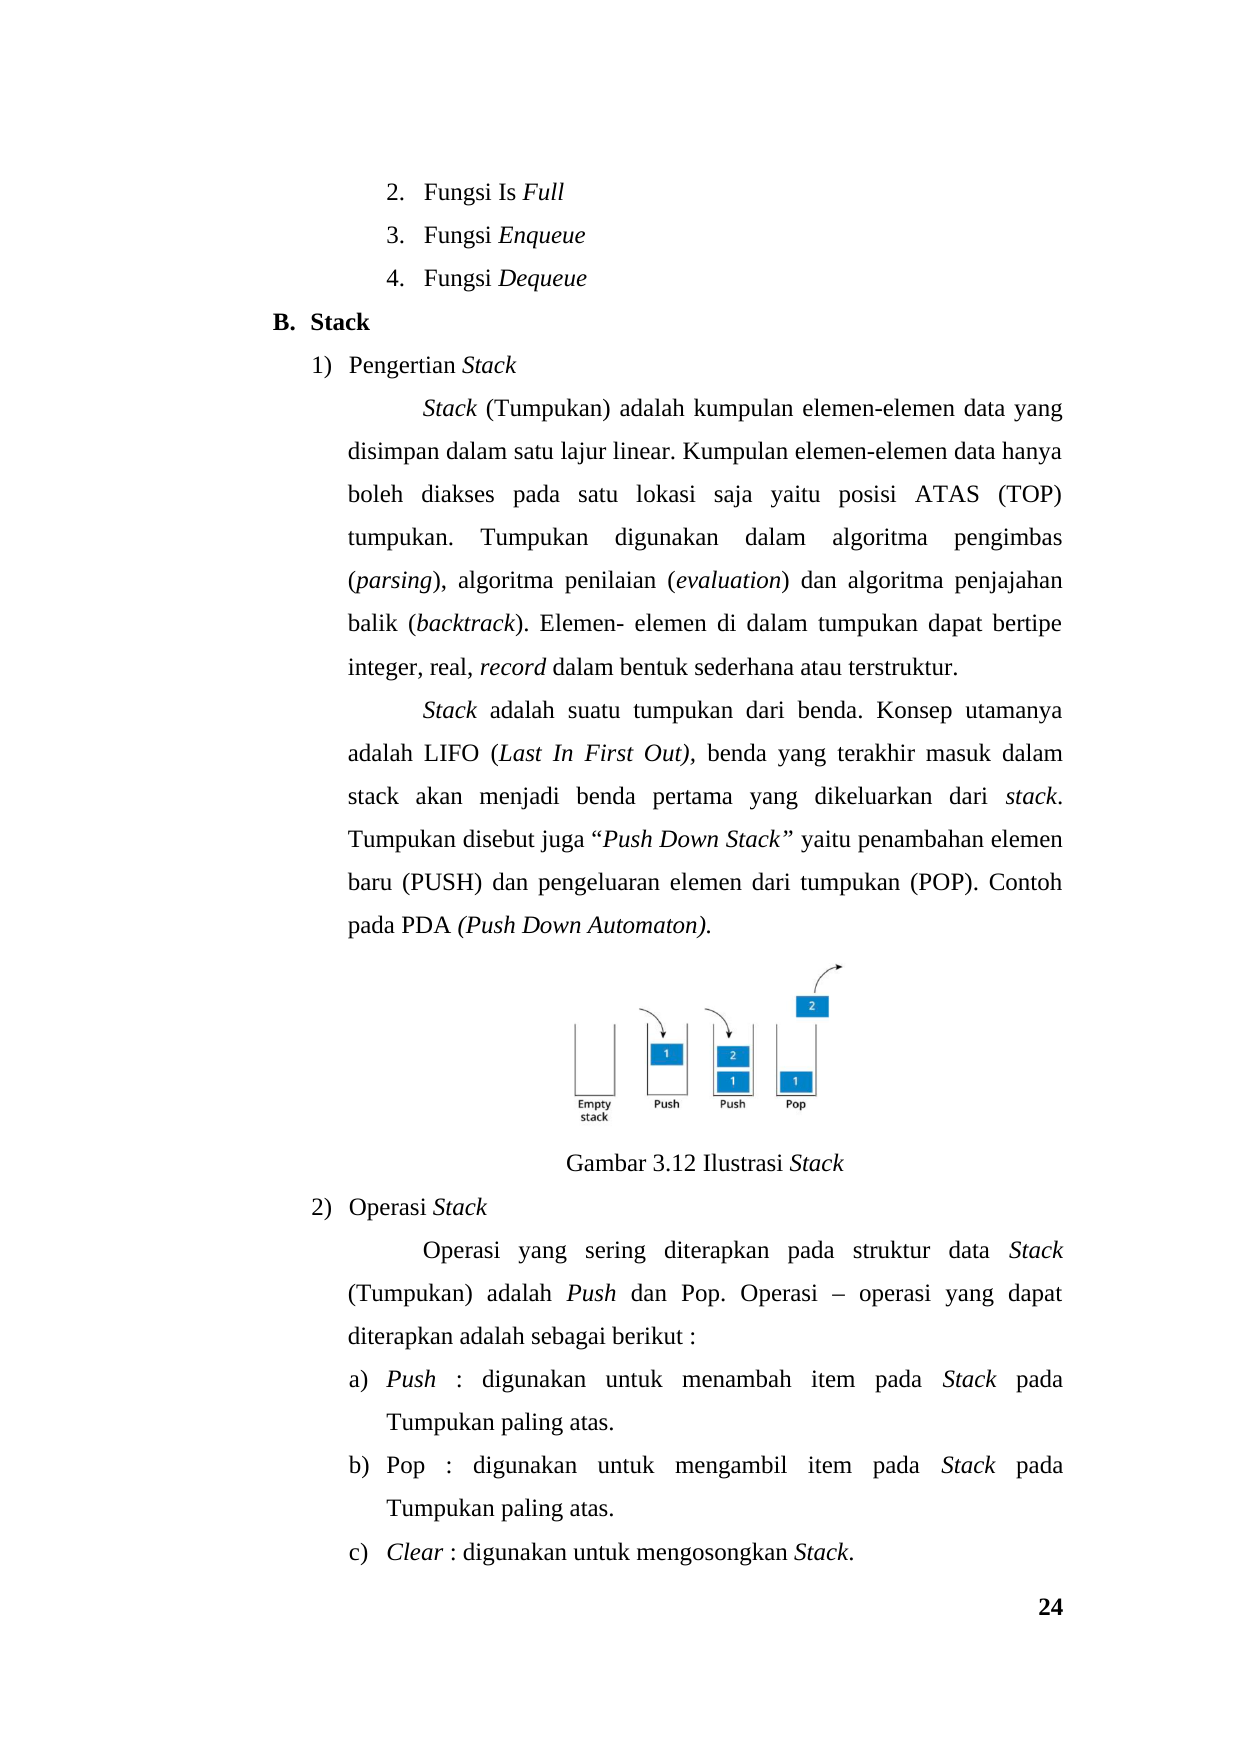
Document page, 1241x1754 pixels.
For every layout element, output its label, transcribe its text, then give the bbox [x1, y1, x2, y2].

subtitle Ilustrasi Stack [349, 1148, 1063, 1177]
list Operasi yang sering diterapkan pada struktur data Stack (Tumpukan) adalah Push dan Pop. Operasi – operasi yang dapat diterapkan adalah sebagai berikut : [348, 1235, 1063, 1350]
list Stack (Tumpukan) adalah kumpulan elemen-elemen data yang disimpan dalam satu lajur linear. Kumpulan elemen-elemen data hanya boleh diakses pada satu lokasi saja yaitu posisi ATAS (TOP) tumpukan. Tumpukan digunakan dalam algoritma pengimbas (parsing), algoritma penilaian (evaluation) dan algoritma penjajahan balik (backtrack). Elemen- elemen di dalam tumpukan dapat bertipe integer, real, record dalam bentuk sederhana atau terstruktur. [348, 393, 1063, 680]
list Clear : digunakan untuk mengosongkan Stack. [349, 1537, 1063, 1565]
list Pop : digunakan untuk mengambil item pada Stack pada Tumpukan paling atas. [349, 1450, 1063, 1522]
list Fungsi Is Full [386, 177, 1063, 206]
list Pengertian Stack [311, 350, 1063, 378]
list Stack adalah suatu tumpukan dari benda. Konsep utamanya adalah LIFO (Last In First Out), benda yang terakhir masuk dalam stack akan menjadi benda pertama yang dikeluarkan dari stack. Tumpukan disebut juga “Push Down Stack” yaitu penambahan elemen baru (PUSH) dan pengeluaran elemen dari tumpukan (POP). Contoh pada PDA (Push Down Automaton). [348, 695, 1063, 939]
list Operasi Stack [311, 1192, 1063, 1220]
list Push : digunakan untuk menambah item pada Stack pada Tumpukan paling atas. [349, 1364, 1063, 1436]
picture [546, 953, 866, 1135]
list Stack [273, 307, 1063, 335]
list Fungsi Enqueue [386, 220, 1063, 249]
list Fungsi Dequeue [386, 263, 1063, 292]
